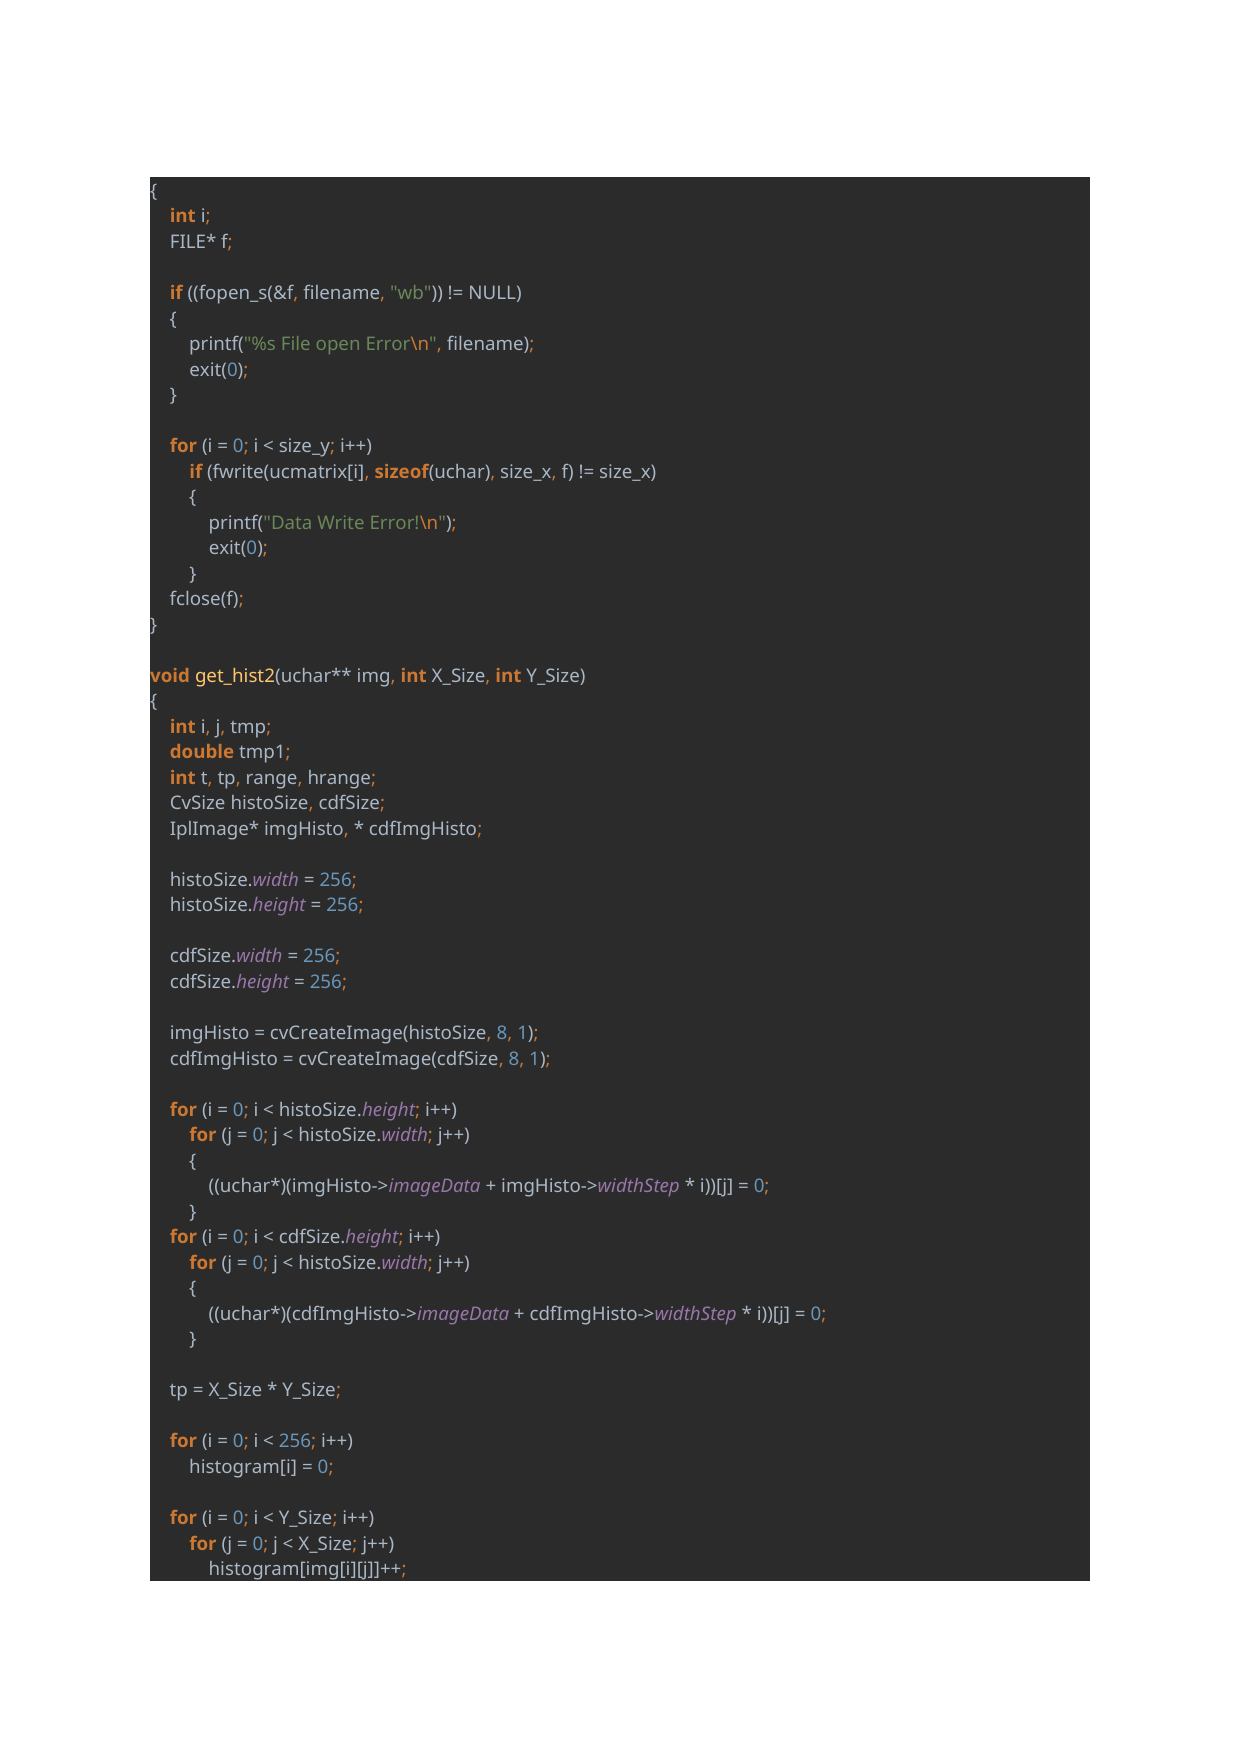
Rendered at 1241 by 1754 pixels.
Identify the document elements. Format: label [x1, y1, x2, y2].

text [150, 177, 1090, 1581]
